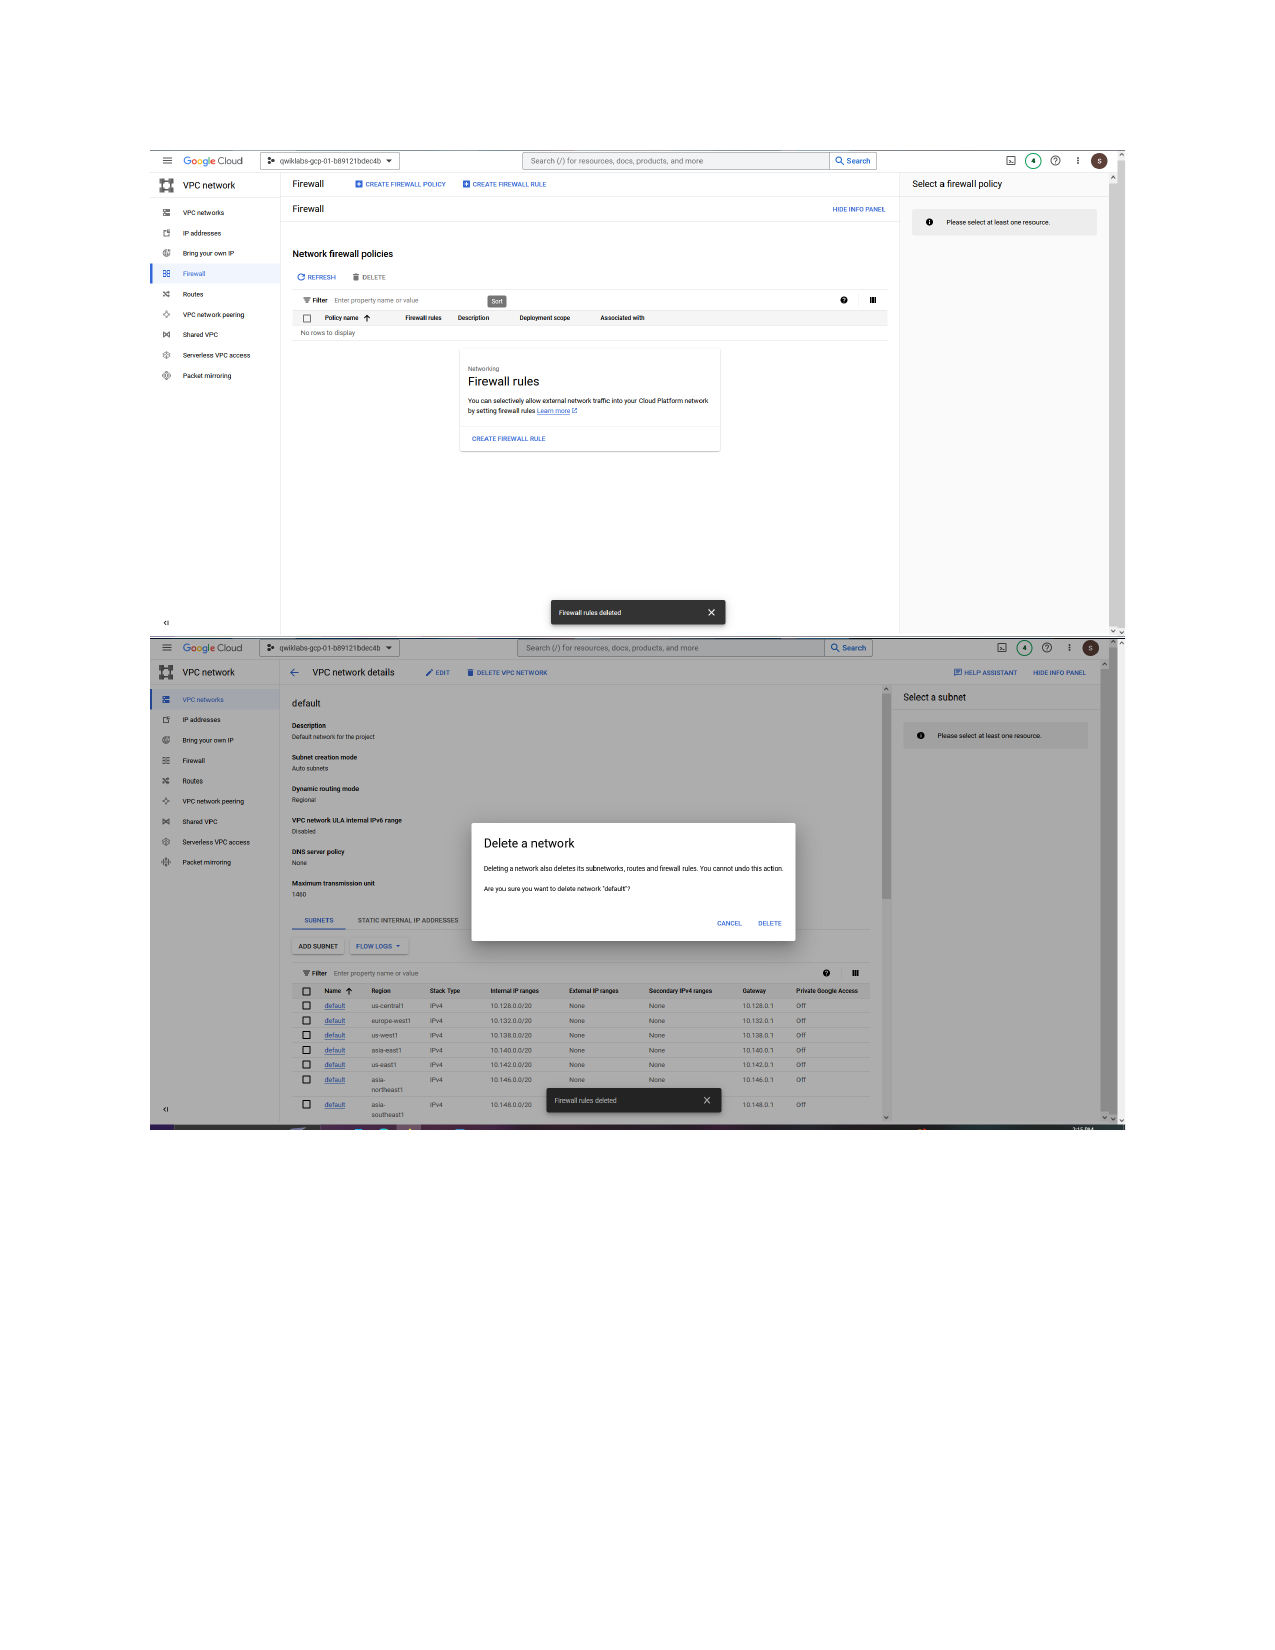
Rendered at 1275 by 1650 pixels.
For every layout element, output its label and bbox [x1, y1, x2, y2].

picture [150, 150, 1125, 637]
picture [150, 638, 1125, 1130]
